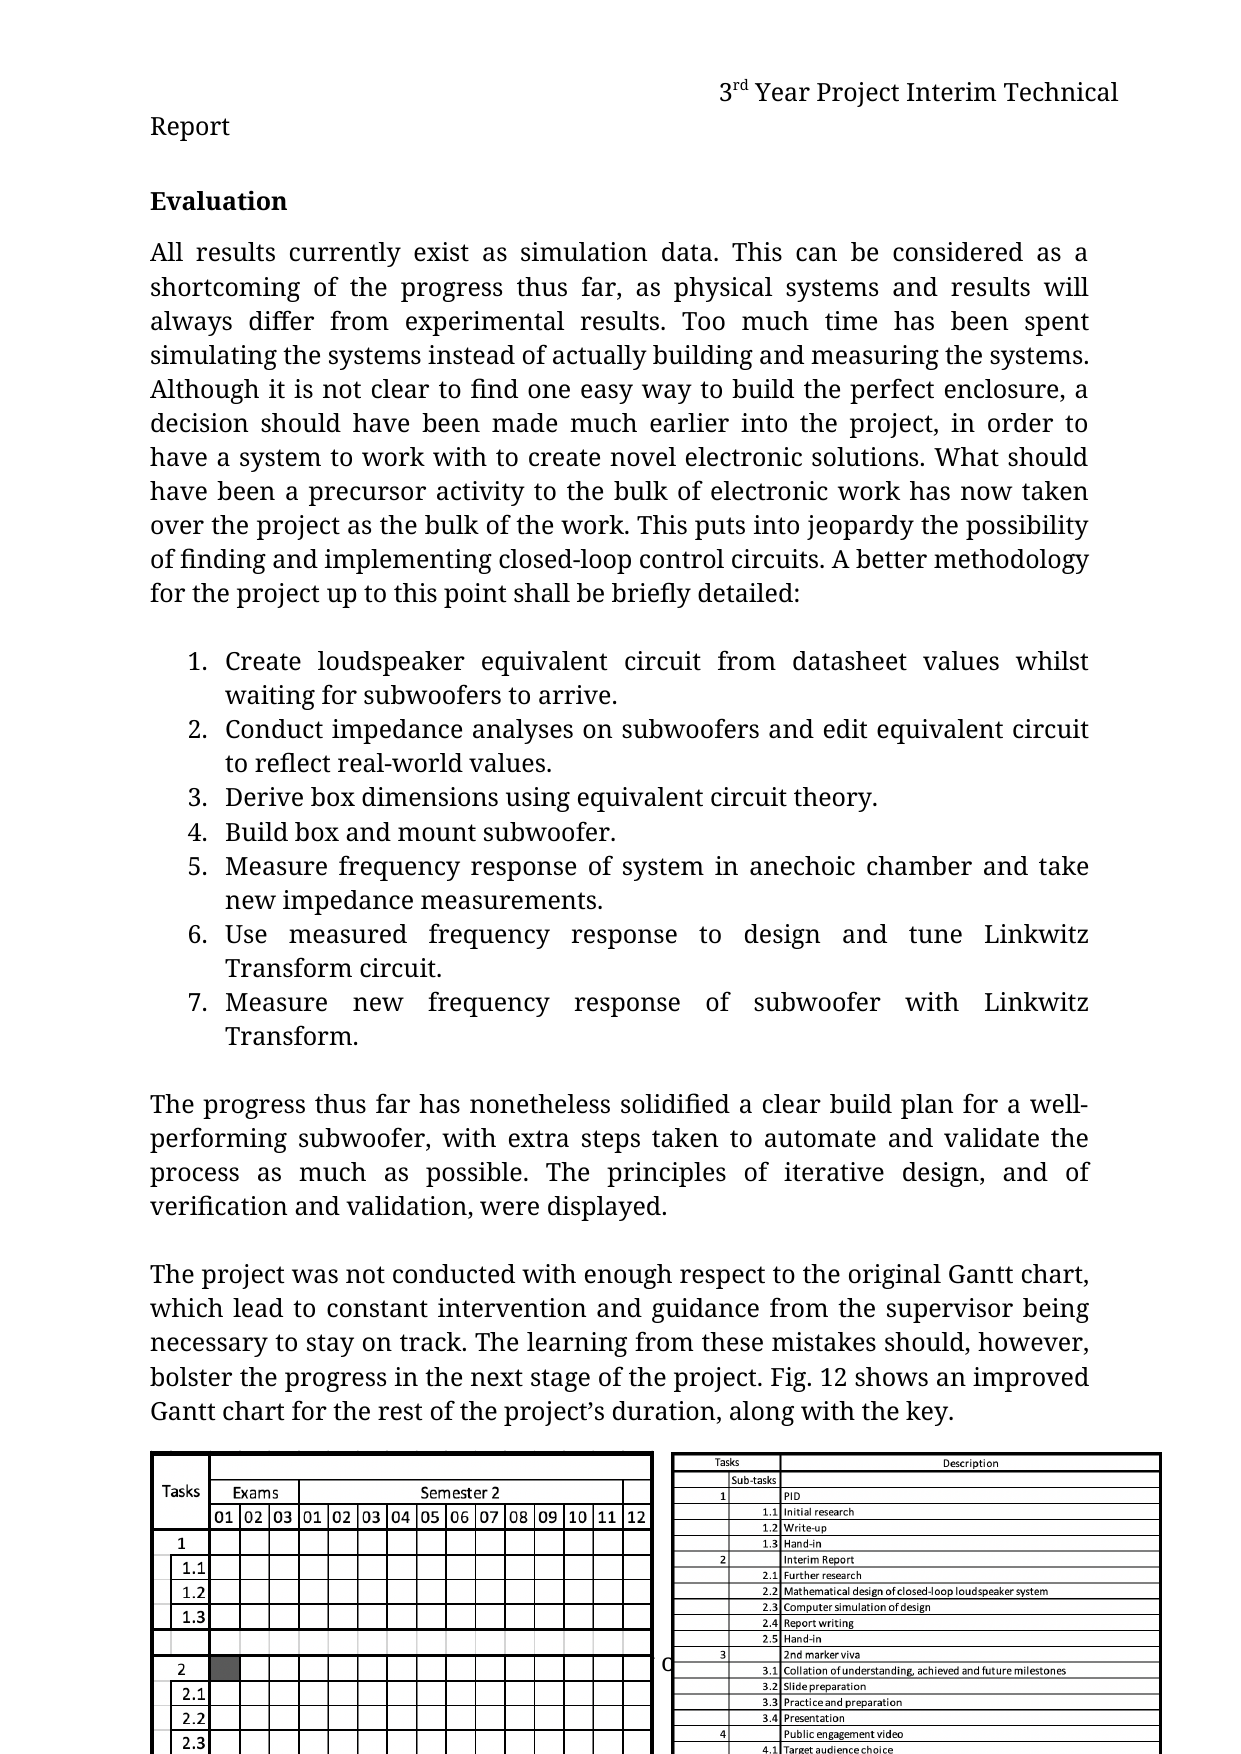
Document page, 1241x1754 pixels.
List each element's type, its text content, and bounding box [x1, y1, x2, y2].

list Measure frequency response of system in anechoic chamber and take new impedance measurements. [187, 848, 1090, 916]
text Evaluation [150, 184, 1090, 218]
text The project was not conducted with enough respect to the original Gantt chart, which lead to constant intervention and guidance from the supervisor being necessary to stay on track. The learning from these mistakes should, however, bolster the progress in the next stage of the project. Fig. 12 shows an improved Gantt chart for the rest of the project’s duration, along with the key. [150, 1257, 1090, 1427]
list Use measured frequency response to design and tune Linkwitz Transform circuit. [187, 916, 1090, 984]
picture [671, 1452, 1162, 1754]
list Measure new frequency response of subwoofer with Linkwitz Transform. [187, 984, 1090, 1053]
list Conduct impedance analyses on subwoofers and edit equivalent circuit to reflect real-world values. [187, 712, 1090, 780]
list Create loudspeaker equivalent circuit from datasheet values whilst waiting for subwoofers to arrive. [187, 644, 1090, 712]
text All results currently exist as simulation data. This can be considered as a shortcoming of the progress thus far, as physical systems and results will always differ from experimental results. Too much time has been spent simulating the systems instead of actually building and measuring the systems. Although it is not clear to find one easy way to build the perfect enclosure, a decision should have been made much earlier into the project, in order to have a system to work with to create novel electronic solutions. What should have been a precursor activity to the bulk of electronic work has now taken over the project as the bulk of the work. This puts into jeopardy the possibility of finding and implementing closed-loop control circuits. A better methodology for the project up to this point shall be briefly detailed: [150, 235, 1090, 610]
list Build box and mount subwoofer. [187, 814, 1090, 848]
list Derive box dimensions using equivalent circuit theory. [187, 780, 1090, 814]
picture [150, 1450, 654, 1754]
text The progress thus far has nonetheless solidified a clear build plan for a well-performing subwoofer, with extra steps taken to automate and validate the process as much as possible. The principles of iterative design, and of verification and validation, were displayed. [150, 1087, 1090, 1223]
